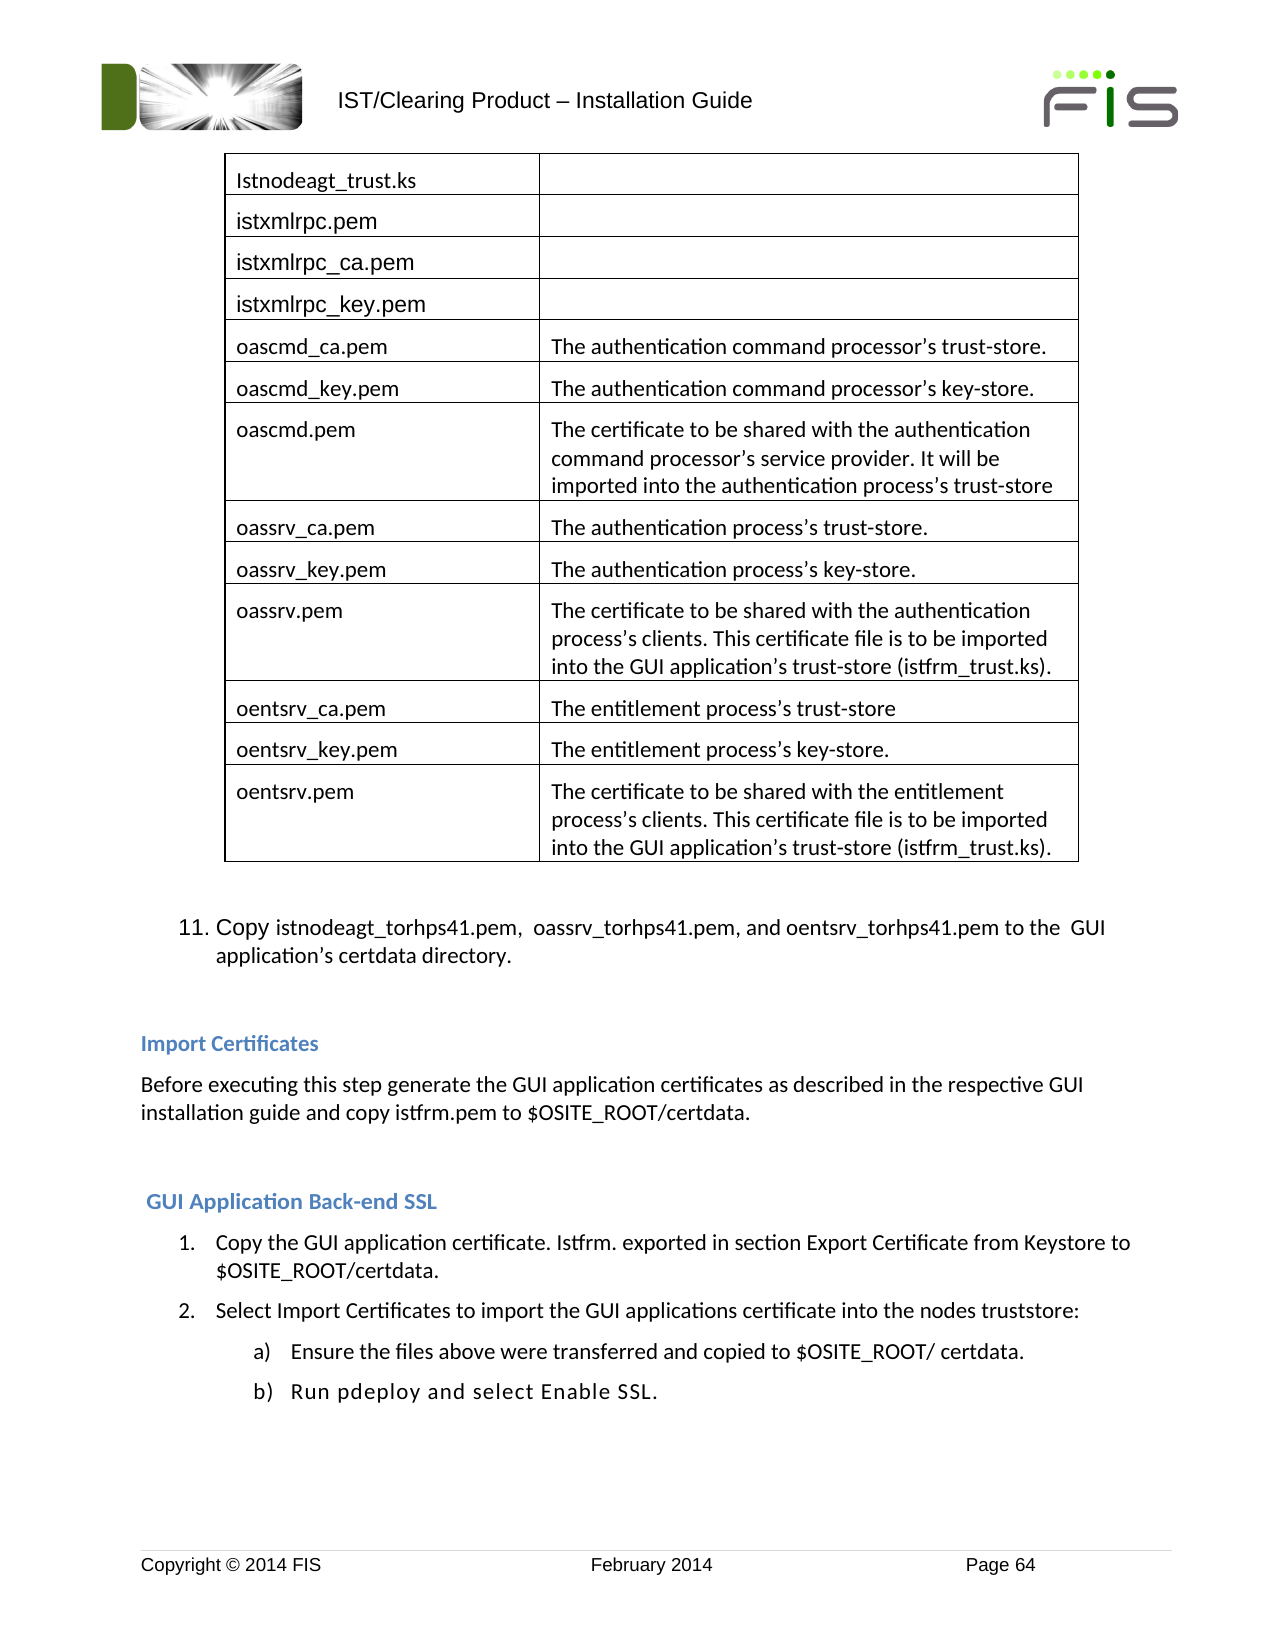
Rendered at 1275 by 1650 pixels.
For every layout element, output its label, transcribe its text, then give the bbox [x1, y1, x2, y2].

table_cell oassrv_ca.pem [226, 501, 539, 541]
table_cell [540, 279, 1078, 319]
table_cell istxmlrpc.pem [226, 195, 539, 236]
picture [1043, 70, 1179, 127]
table_cell The authentication process’s trust-store. [540, 501, 1078, 541]
table_cell oentsrv_ca.pem [226, 681, 539, 722]
table_cell oassrv_key.pem [226, 542, 539, 583]
table_cell The authentication command processor’s key-store. [540, 362, 1078, 402]
table_cell [540, 154, 1078, 194]
table_cell oascmd_ca.pem [226, 320, 539, 361]
table_cell The authentication command processor’s trust-store. [540, 320, 1078, 361]
list Select Import Certificates to import the GUI applications certificate into the nodes truststore: [178, 1296, 1172, 1324]
table_cell oascmd_key.pem [226, 362, 539, 402]
table_cell istxmlrpc_ca.pem [226, 237, 539, 277]
table_cell The authentication process’s key-store. [540, 542, 1078, 583]
table_cell [540, 237, 1078, 277]
table_cell The certificate to be shared with the authentication command processor’s service provider. It will be imported into the authentication process’s trust-store [540, 403, 1078, 500]
table_cell The certificate to be shared with the entitlement process’s clients. This certificate file is to be imported into the GUI application’s trust-store (istfrm_trust.ks). [540, 765, 1078, 861]
table_cell The certificate to be shared with the authentication process’s clients. This certificate file is to be imported into the GUI application’s trust-store (istfrm_trust.ks). [540, 584, 1078, 680]
list Ensure the files above were transferred and copied to $OSITE_ROOT/ certdata. [253, 1337, 1172, 1365]
table_cell oascmd.pem [226, 403, 539, 500]
table_cell The entitlement process’s key-store. [540, 723, 1078, 763]
table_cell The entitlement process’s trust-store [540, 681, 1078, 722]
table_cell [540, 195, 1078, 236]
picture [101, 51, 313, 146]
subtitle GUI Application Back-end SSL [141, 1187, 1172, 1215]
table_cell istxmlrpc_key.pem [226, 279, 539, 319]
table_cell oentsrv.pem [226, 765, 539, 861]
list Copy the GUI application certificate. Istfrm. exported in section Export Certificate from Keystore to $OSITE_ROOT/certdata. [178, 1228, 1172, 1284]
subtitle Import Certificates [141, 1029, 1172, 1057]
list Copy istnodeagt_torhps41.pem, oassrv_torhps41.pem, and oentsrv_torhps41.pem to the GUI application’s certdata directory. [178, 913, 1172, 969]
list Run pdeploy and select Enable SSL. [253, 1377, 1172, 1405]
text Before executing this step generate the GUI application certificates as described in the respective GUI installation guide and copy istfrm.pem to $OSITE_ROOT/certdata. [141, 1070, 1172, 1126]
table_cell Istnodeagt_trust.ks [226, 154, 539, 194]
table_cell oassrv.pem [226, 584, 539, 680]
table_cell oentsrv_key.pem [226, 723, 539, 763]
